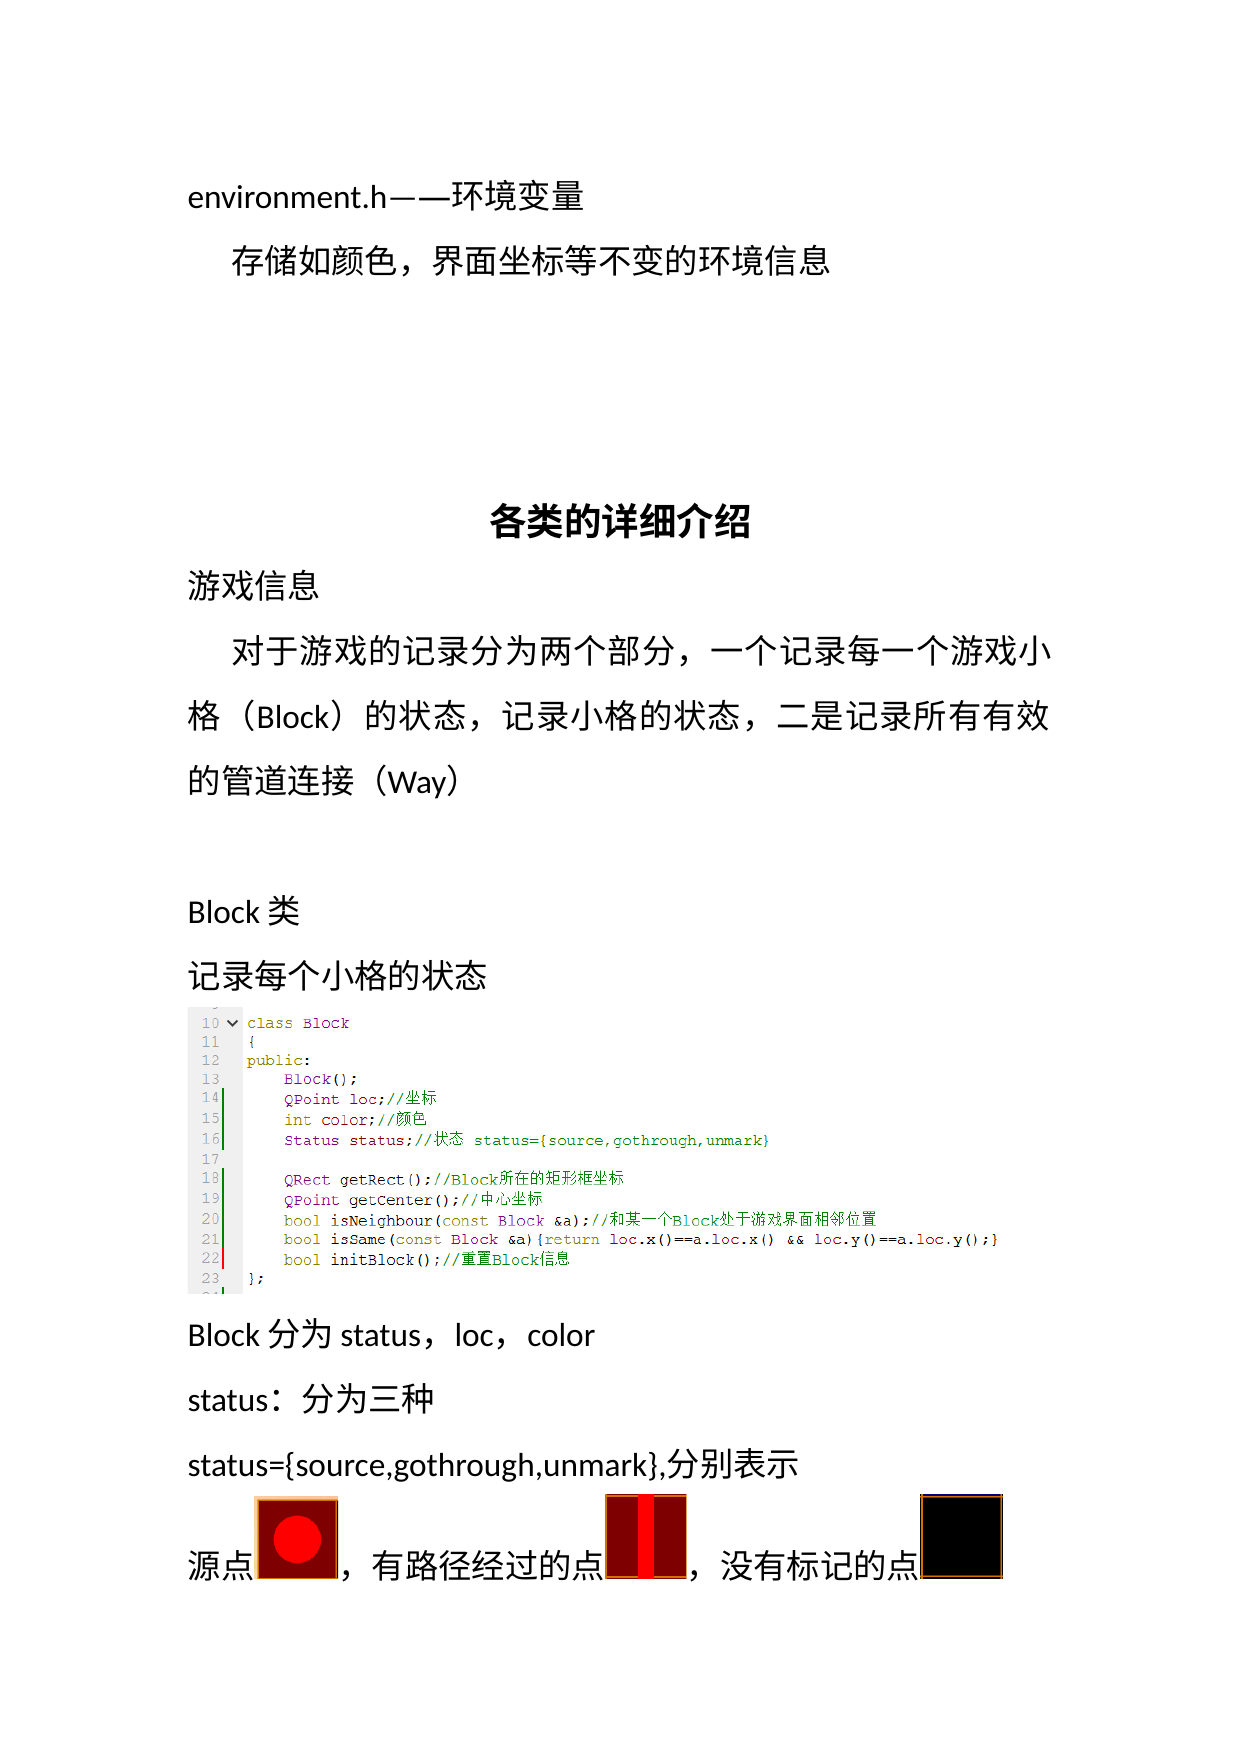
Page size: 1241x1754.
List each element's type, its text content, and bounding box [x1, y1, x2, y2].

text environment.h——环境变量 [187, 162, 1053, 227]
text 对于游戏的记录分为两个部分，一个记录每一个游戏小格（Block）的状态，记录小格的状态，二是记录所有有效的管道连接（Way） [187, 617, 1053, 812]
picture [604, 1494, 687, 1579]
picture [187, 1007, 1053, 1294]
text status：分为三种 [187, 1364, 1053, 1429]
text status={source,gothrough,unmark},分别表示 [187, 1429, 1053, 1494]
picture [920, 1494, 1003, 1579]
text 各类的详细介绍 [187, 487, 1053, 552]
picture [254, 1496, 339, 1579]
text 游戏信息 [187, 552, 1053, 617]
text 记录每个小格的状态 [187, 942, 1053, 1007]
text Block类 [187, 877, 1053, 942]
text Block分为status，loc，color [187, 1299, 1053, 1364]
text 存储如颜色，界面坐标等不变的环境信息 [187, 227, 1053, 292]
text 源点，有路径经过的点，没有标记的点 [187, 1494, 1053, 1592]
